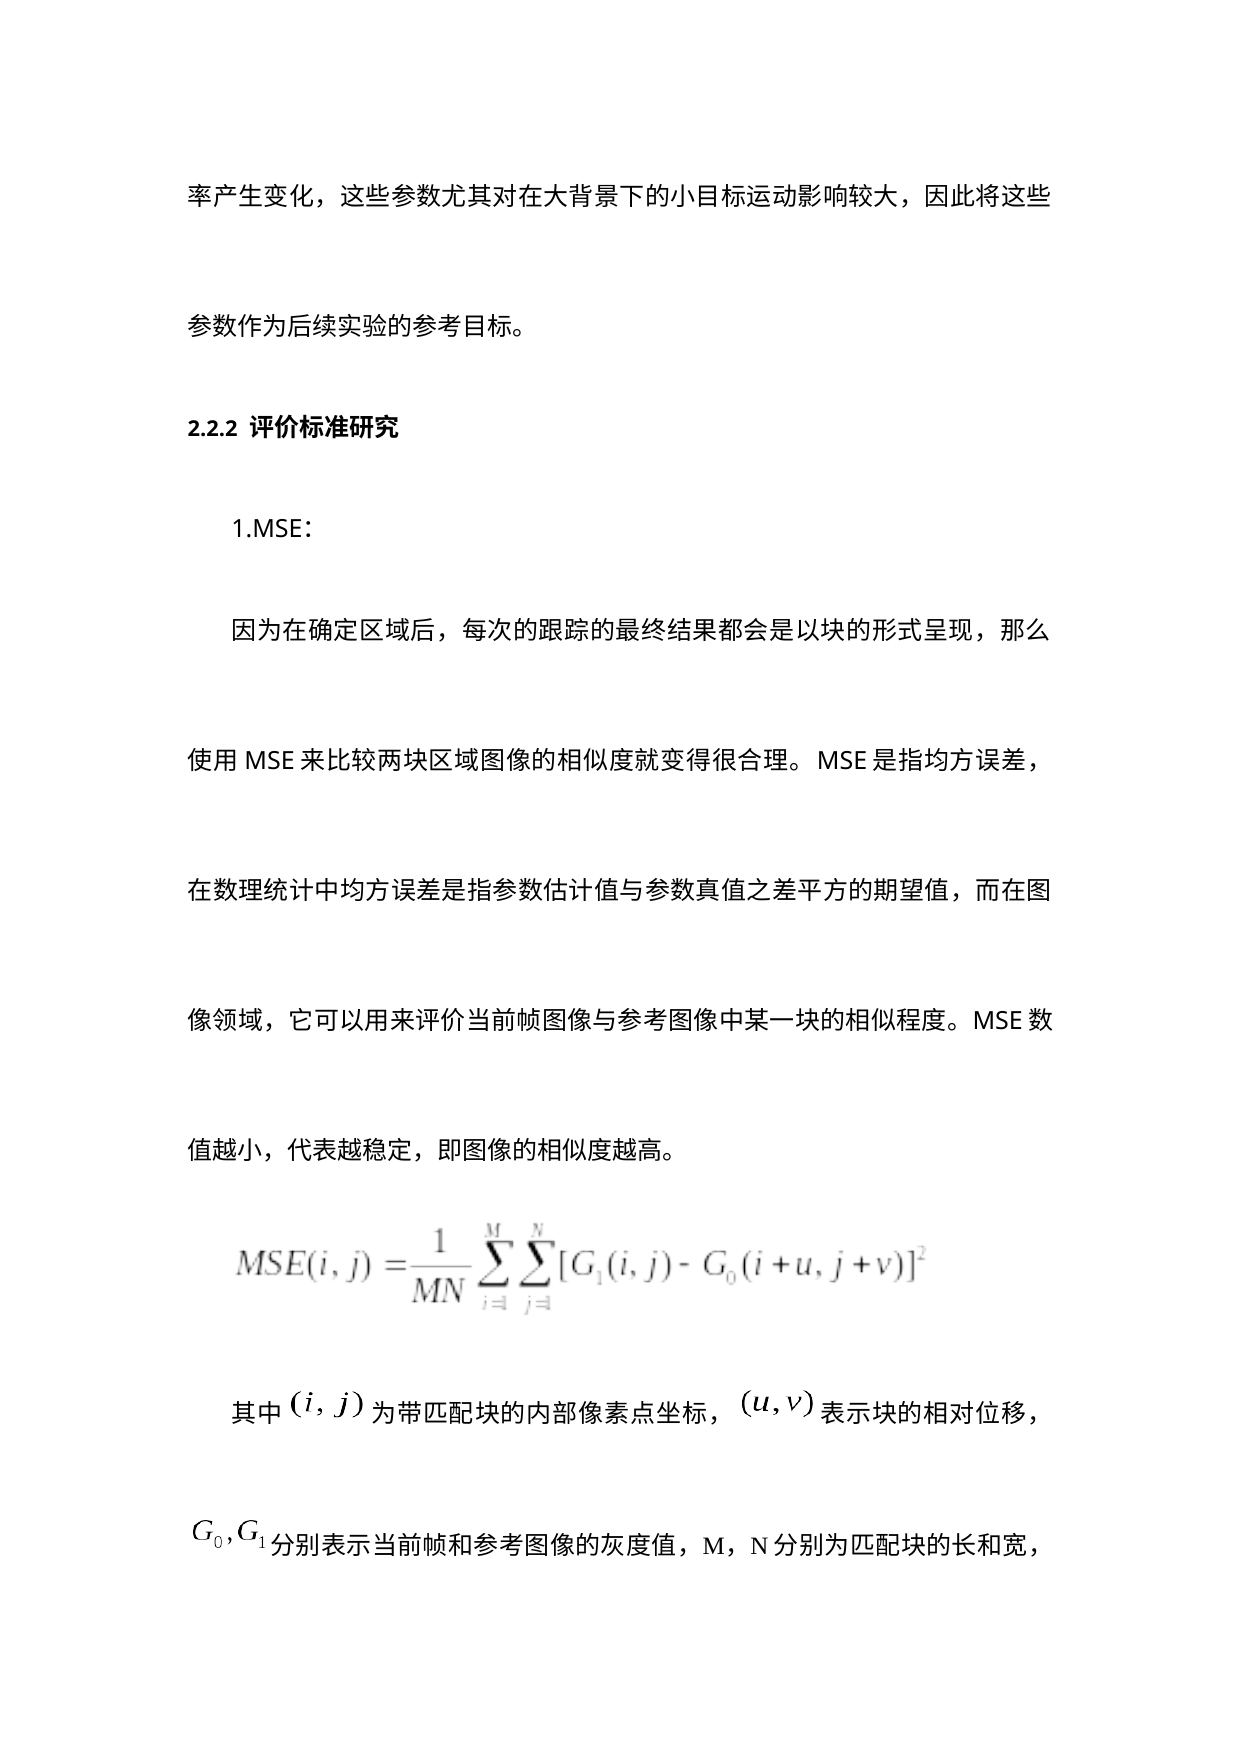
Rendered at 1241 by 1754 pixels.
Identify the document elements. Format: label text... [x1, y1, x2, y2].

text 因为在确定区域后，每次的跟踪的最终结果都会是以块的形式呈现，那么使用MSE来比较两块区域图像的相似度就变得很合理。MSE是指均方误差，在数理统计中均方误差是指参数估计值与参数真值之差平方的期望值，而在图像领域，它可以用来评价当前帧图像与参考图像中某一块的相似程度。MSE数值越小，代表越稳定，即图像的相似度越高。 [187, 596, 1053, 1181]
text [187, 162, 1053, 357]
text 2.2.2 评价标准研究 [187, 393, 1053, 458]
text 1.MSE： [187, 494, 1053, 559]
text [187, 1374, 1053, 1569]
